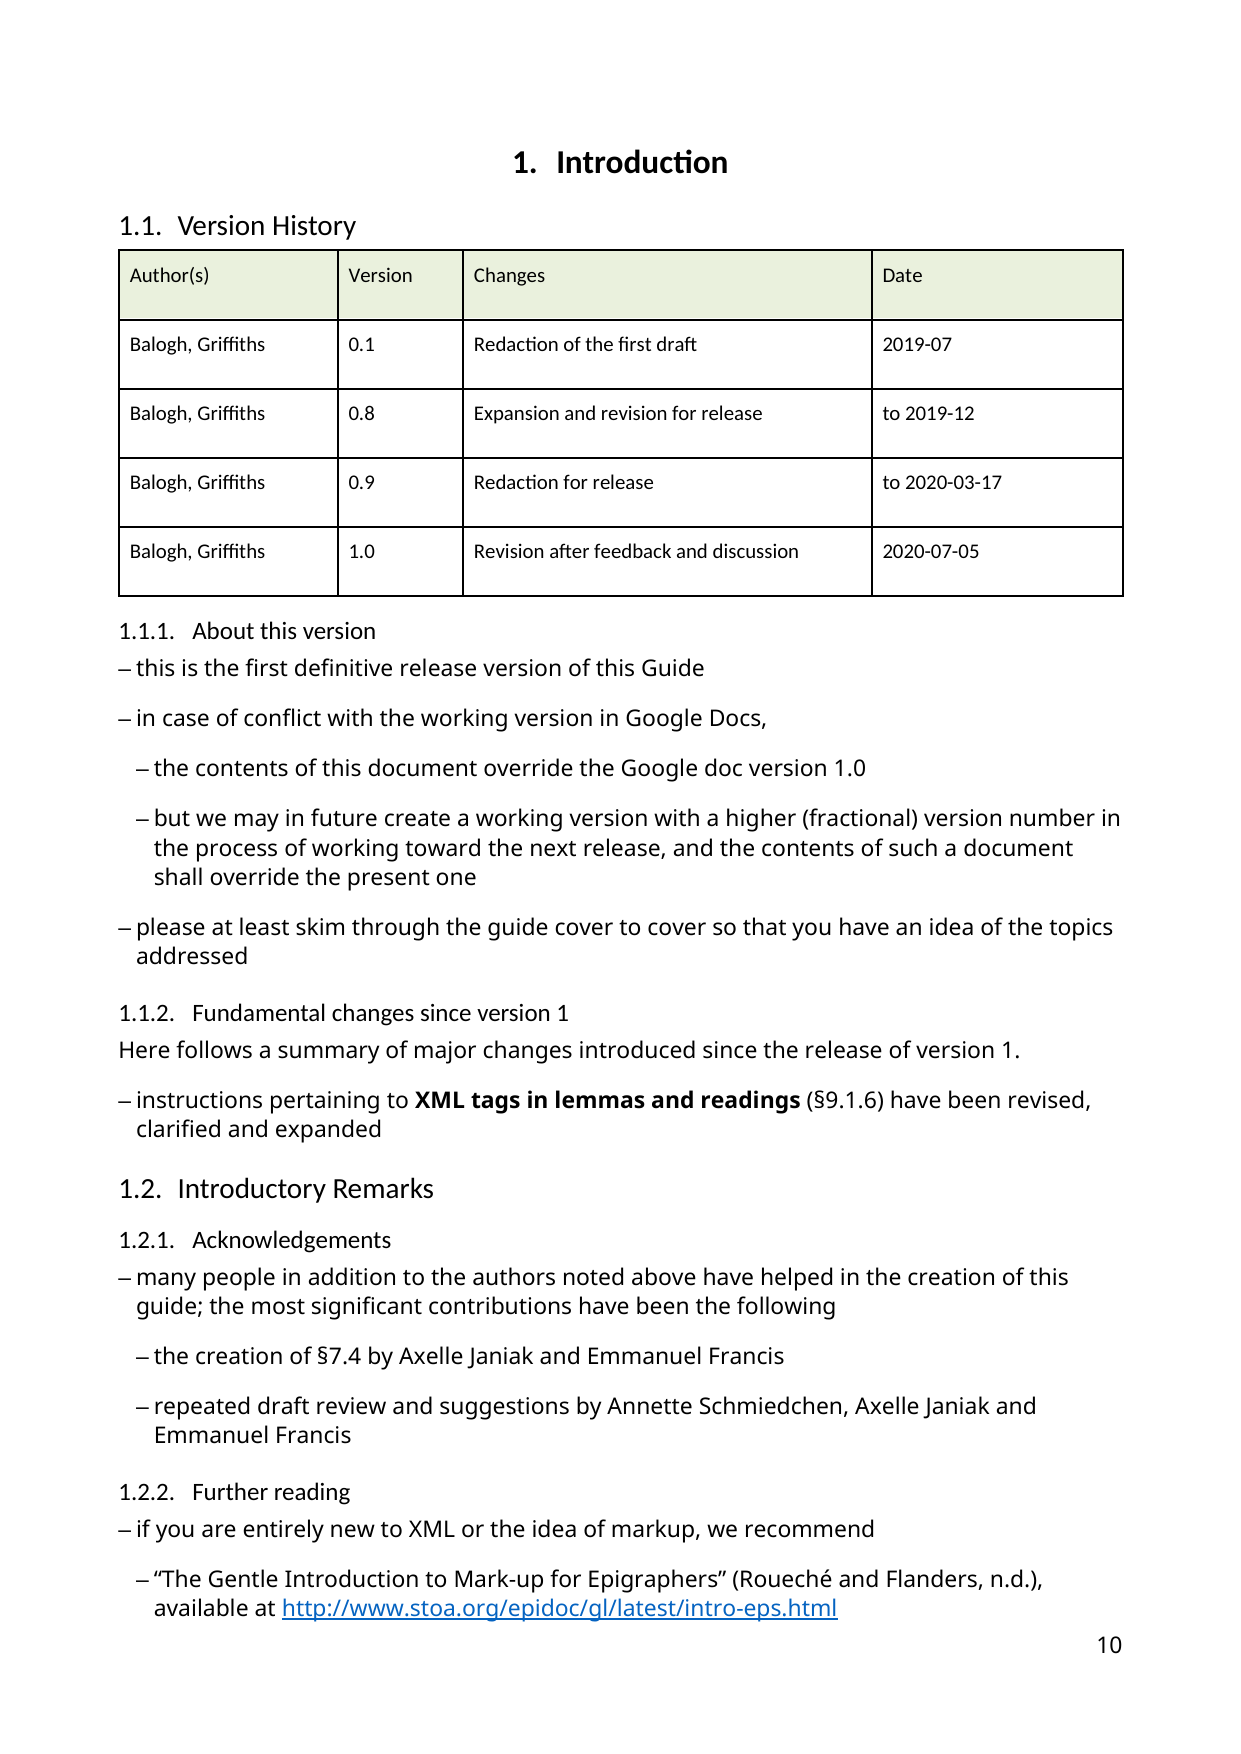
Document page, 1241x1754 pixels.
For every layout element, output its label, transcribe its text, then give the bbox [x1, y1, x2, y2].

list if you are entirely new to XML or the idea of markup, we recommend [118, 1514, 1122, 1543]
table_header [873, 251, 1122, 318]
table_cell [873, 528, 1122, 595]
subtitle Introductory Remarks [118, 1168, 1122, 1206]
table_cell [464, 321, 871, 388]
list but we may in future create a working version with a higher (fractional) version number in the process of working toward the next release, and the contents of such a document shall override the present one [136, 803, 1122, 891]
list repeated draft review and suggestions by Annette Schmiedchen, Axelle Janiak and Emmanuel Francis [136, 1391, 1122, 1449]
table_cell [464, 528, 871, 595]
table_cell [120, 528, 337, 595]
subtitle Acknowledgements [118, 1218, 1122, 1256]
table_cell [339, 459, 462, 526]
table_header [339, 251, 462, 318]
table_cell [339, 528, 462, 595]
subtitle Fundamental changes since version 1 [118, 991, 1122, 1028]
list “The Gentle Introduction to Mark-up for Epigraphers” (Roueché and Flanders, n.d.), available at http://www.stoa.org/epidoc/gl/latest/intro-eps.html [136, 1564, 1122, 1622]
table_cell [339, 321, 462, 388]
subtitle Version History [118, 206, 1122, 243]
list the contents of this document override the Google doc version 1.0 [136, 753, 1122, 783]
text Here follows a summary of major changes introduced since the release of version 1. [118, 1035, 1122, 1064]
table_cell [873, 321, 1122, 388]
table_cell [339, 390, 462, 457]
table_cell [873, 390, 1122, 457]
list many people in addition to the authors noted above have helped in the creation of this guide; the most significant contributions have been the following [118, 1262, 1122, 1320]
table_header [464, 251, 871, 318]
subtitle Introduction [118, 143, 1122, 181]
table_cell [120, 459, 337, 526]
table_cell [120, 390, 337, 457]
list in case of conflict with the working version in Google Docs, [118, 703, 1122, 733]
list this is the first definitive release version of this Guide [118, 653, 1122, 683]
list please at least skim through the guide cover to cover so that you have an idea of the topics addressed [118, 912, 1122, 970]
list the creation of §7.4 by Axelle Janiak and Emmanuel Francis [136, 1341, 1122, 1370]
subtitle Further reading [118, 1470, 1122, 1508]
subtitle About this version [118, 610, 1122, 647]
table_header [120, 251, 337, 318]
list instructions pertaining to XML tags in lemmas and readings (§9.1.6) have been revised, clarified and expanded [118, 1085, 1122, 1143]
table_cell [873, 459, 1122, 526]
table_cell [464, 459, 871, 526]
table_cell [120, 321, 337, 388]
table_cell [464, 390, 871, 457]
